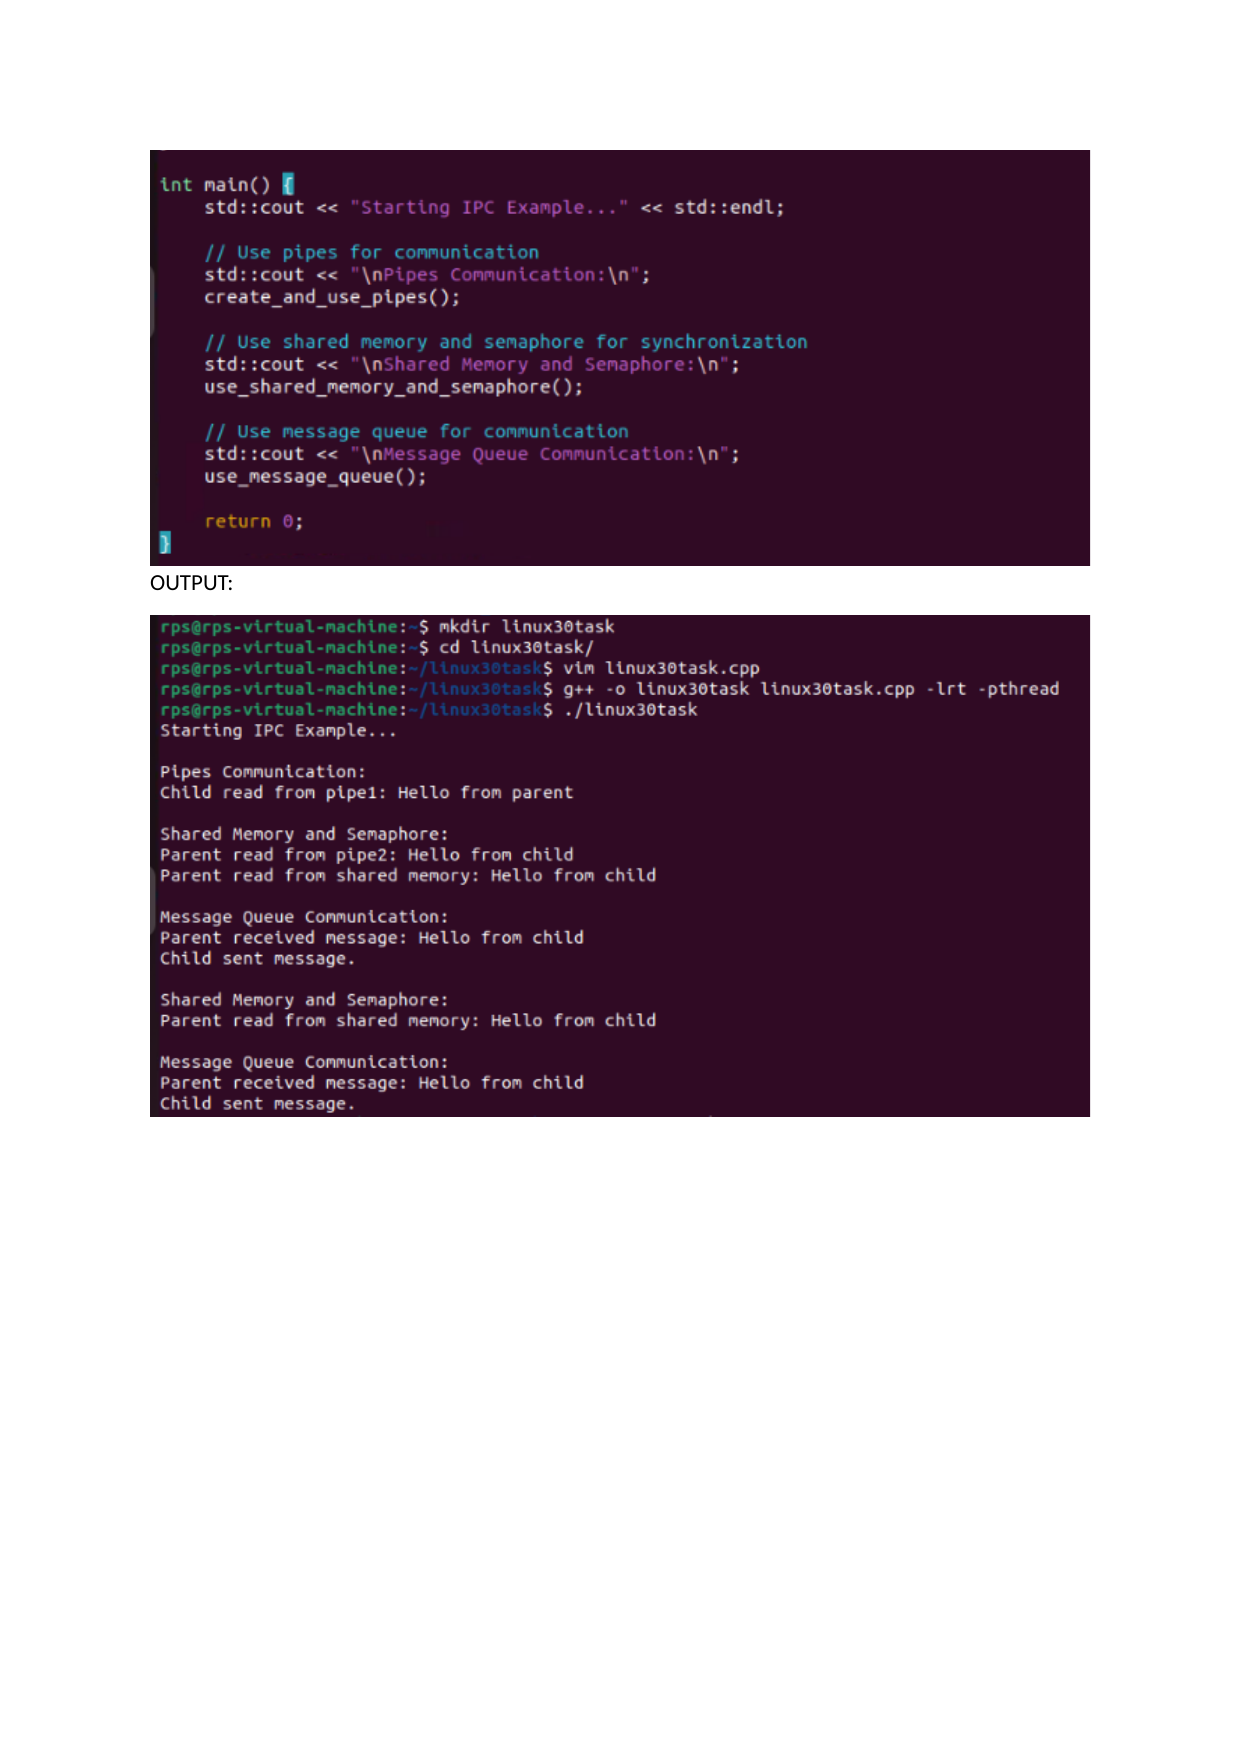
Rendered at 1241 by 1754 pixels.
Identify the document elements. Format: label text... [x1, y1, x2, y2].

picture [150, 150, 1091, 566]
text OUTPUT: [150, 566, 1090, 596]
picture [150, 615, 1091, 1117]
